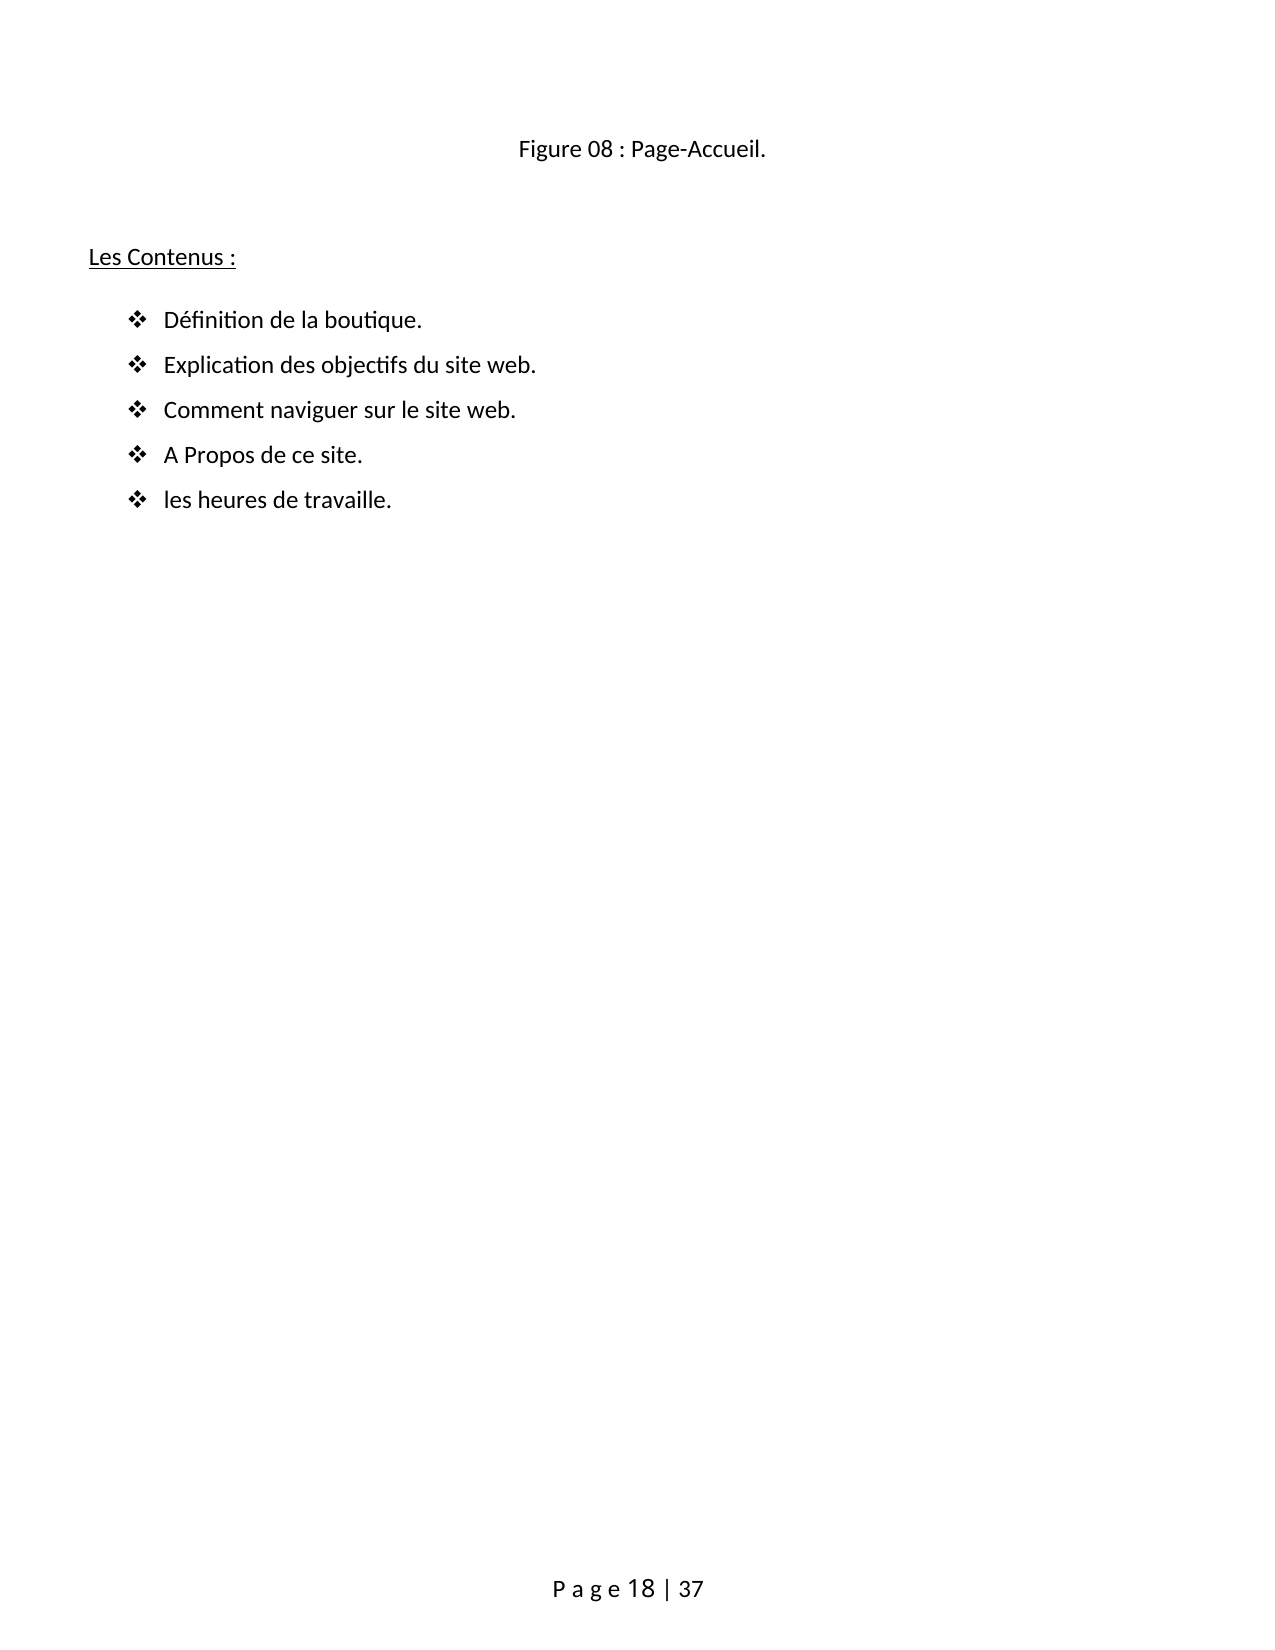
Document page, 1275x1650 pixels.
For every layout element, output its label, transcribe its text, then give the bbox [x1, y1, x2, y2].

text Les Contenus : [89, 241, 1258, 272]
list Explication des objectifs du site web. [126, 349, 1258, 380]
text Figure 08 : Page-Accueil. [107, 133, 1178, 164]
list A Propos de ce site. [126, 439, 1258, 470]
list Définition de la boutique. [126, 304, 1258, 335]
list les heures de travaille. [126, 484, 1258, 515]
list Comment naviguer sur le site web. [126, 394, 1258, 425]
